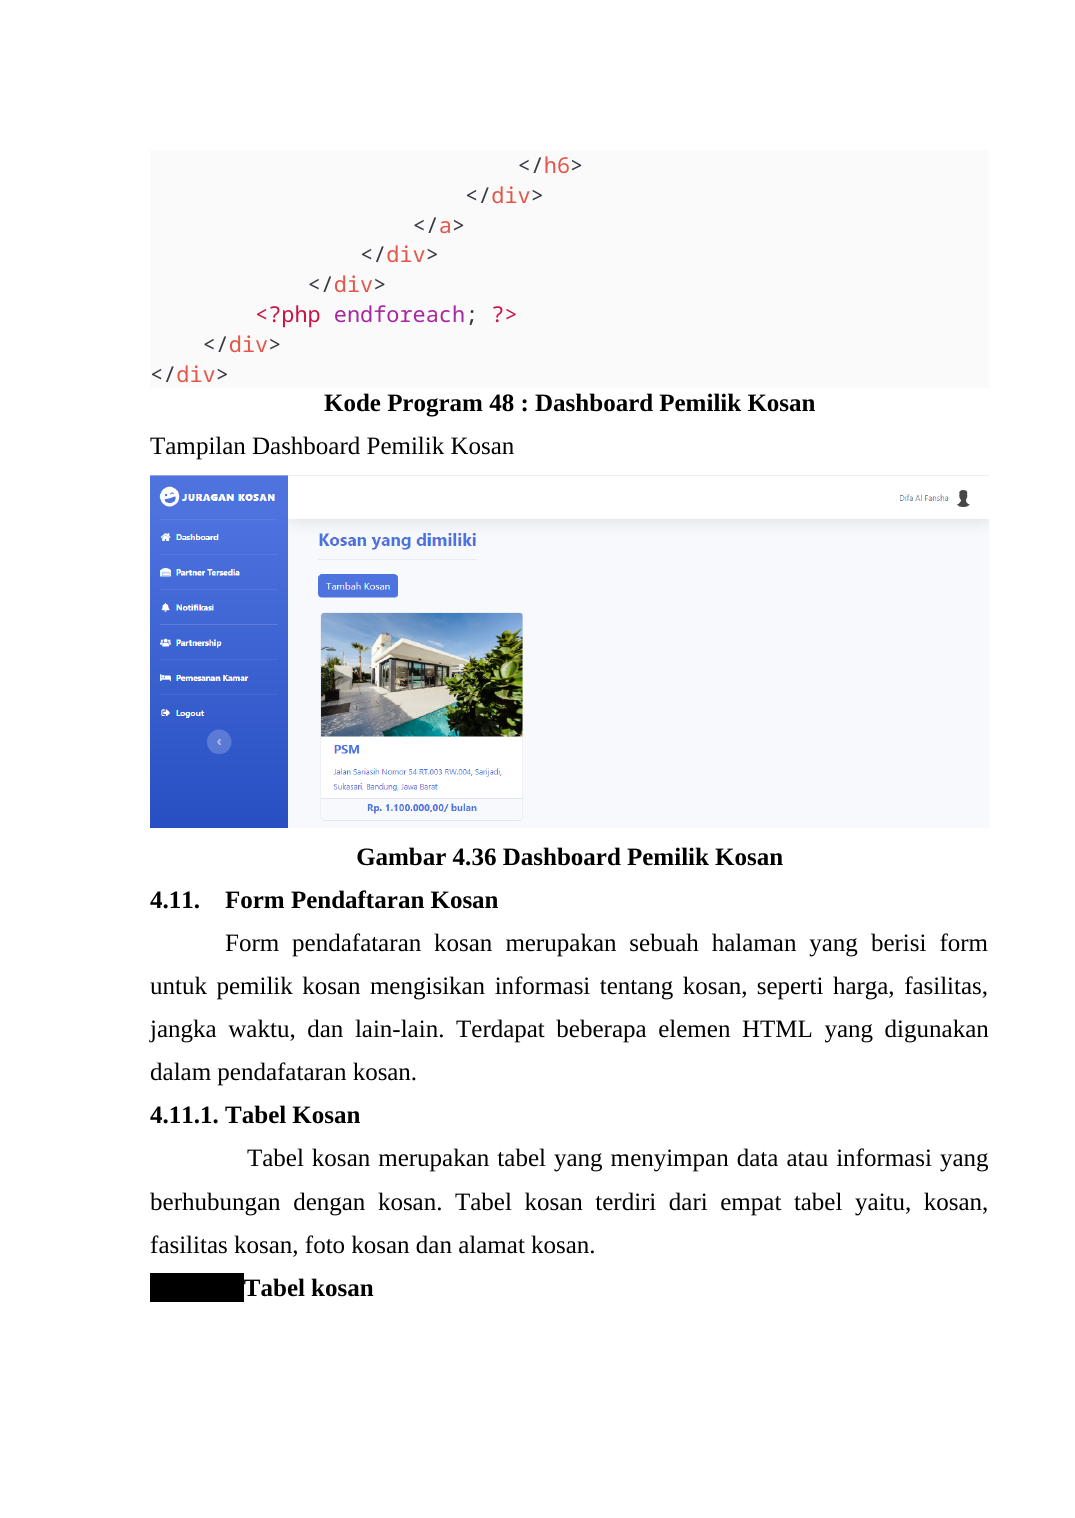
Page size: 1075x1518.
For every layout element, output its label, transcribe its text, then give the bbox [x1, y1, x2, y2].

text </div> [150, 180, 989, 209]
text </div> [150, 329, 989, 358]
text Tabel kosan merupakan tabel yang menyimpan data atau informasi yang berhubungan dengan kosan. Tabel kosan terdiri dari empat tabel yaitu, kosan, fasilitas kosan, foto kosan dan alamat kosan. [150, 1143, 989, 1258]
text Gambar 4.36 Dashboard Pemilik Kosan [150, 842, 989, 870]
text Form Pendaftaran Kosan [150, 885, 989, 913]
text </div> [150, 239, 989, 269]
text </div> [150, 358, 989, 388]
picture [150, 474, 990, 828]
list Tabel kosan [244, 1273, 989, 1302]
text Tabel Kosan [150, 1100, 989, 1129]
text </a> [150, 209, 989, 239]
text </div> [150, 269, 989, 299]
text Form pendafataran kosan merupakan sebuah halaman yang berisi form untuk pemilik kosan mengisikan informasi tentang kosan, seperti harga, fasilitas, jangka waktu, dan lain-lain. Terdapat beberapa elemen HTML yang digunakan dalam pendafataran kosan. [150, 928, 989, 1086]
text <?php endforeach; ?> [150, 299, 989, 329]
text Kode Program 48 : Dashboard Pemilik Kosan [150, 388, 989, 417]
text Tampilan Dashboard Pemilik Kosan [150, 431, 989, 460]
text </h6> [150, 150, 989, 180]
